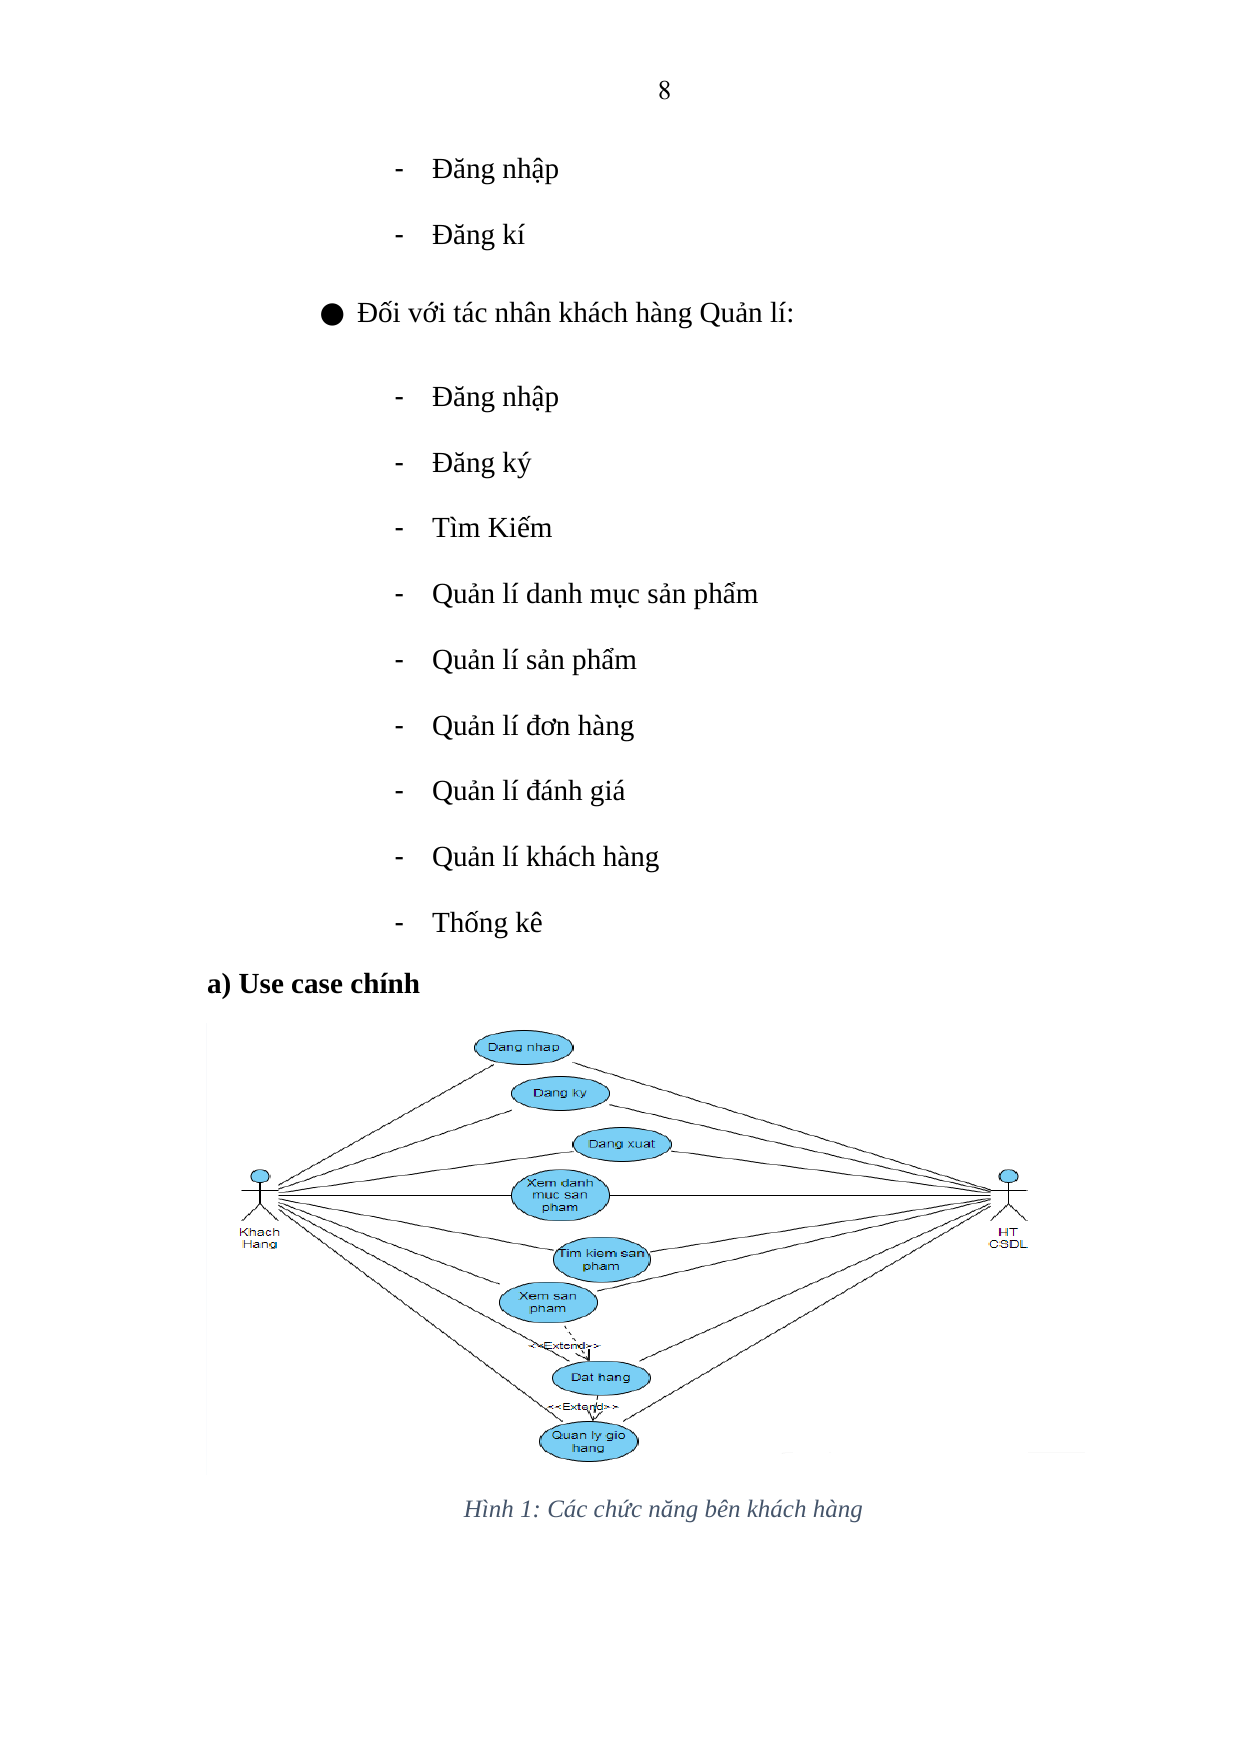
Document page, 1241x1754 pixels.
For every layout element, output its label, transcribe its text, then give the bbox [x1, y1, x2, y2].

picture [206, 1023, 1098, 1475]
list Tìm Kiếm [394, 507, 1122, 546]
text Hình 1: Các chức năng bên khách hàng [207, 1494, 1122, 1523]
subtitle a) Use case chính [207, 967, 1122, 1000]
list Quản lí danh mục sản phẩm [394, 572, 1122, 612]
list Đăng nhập [394, 148, 1122, 187]
list Đối với tác nhân khách hàng Quản lí: [319, 279, 1122, 339]
list Đăng ký [394, 441, 1122, 481]
list Quản lí đánh giá [394, 769, 1122, 809]
list Thống kê [394, 901, 1122, 941]
list Đăng kí [394, 213, 1122, 253]
list Quản lí sản phẩm [394, 638, 1122, 678]
list Đăng nhập [394, 375, 1122, 415]
list Quản lí đơn hàng [394, 704, 1122, 743]
list Quản lí khách hàng [394, 835, 1122, 875]
